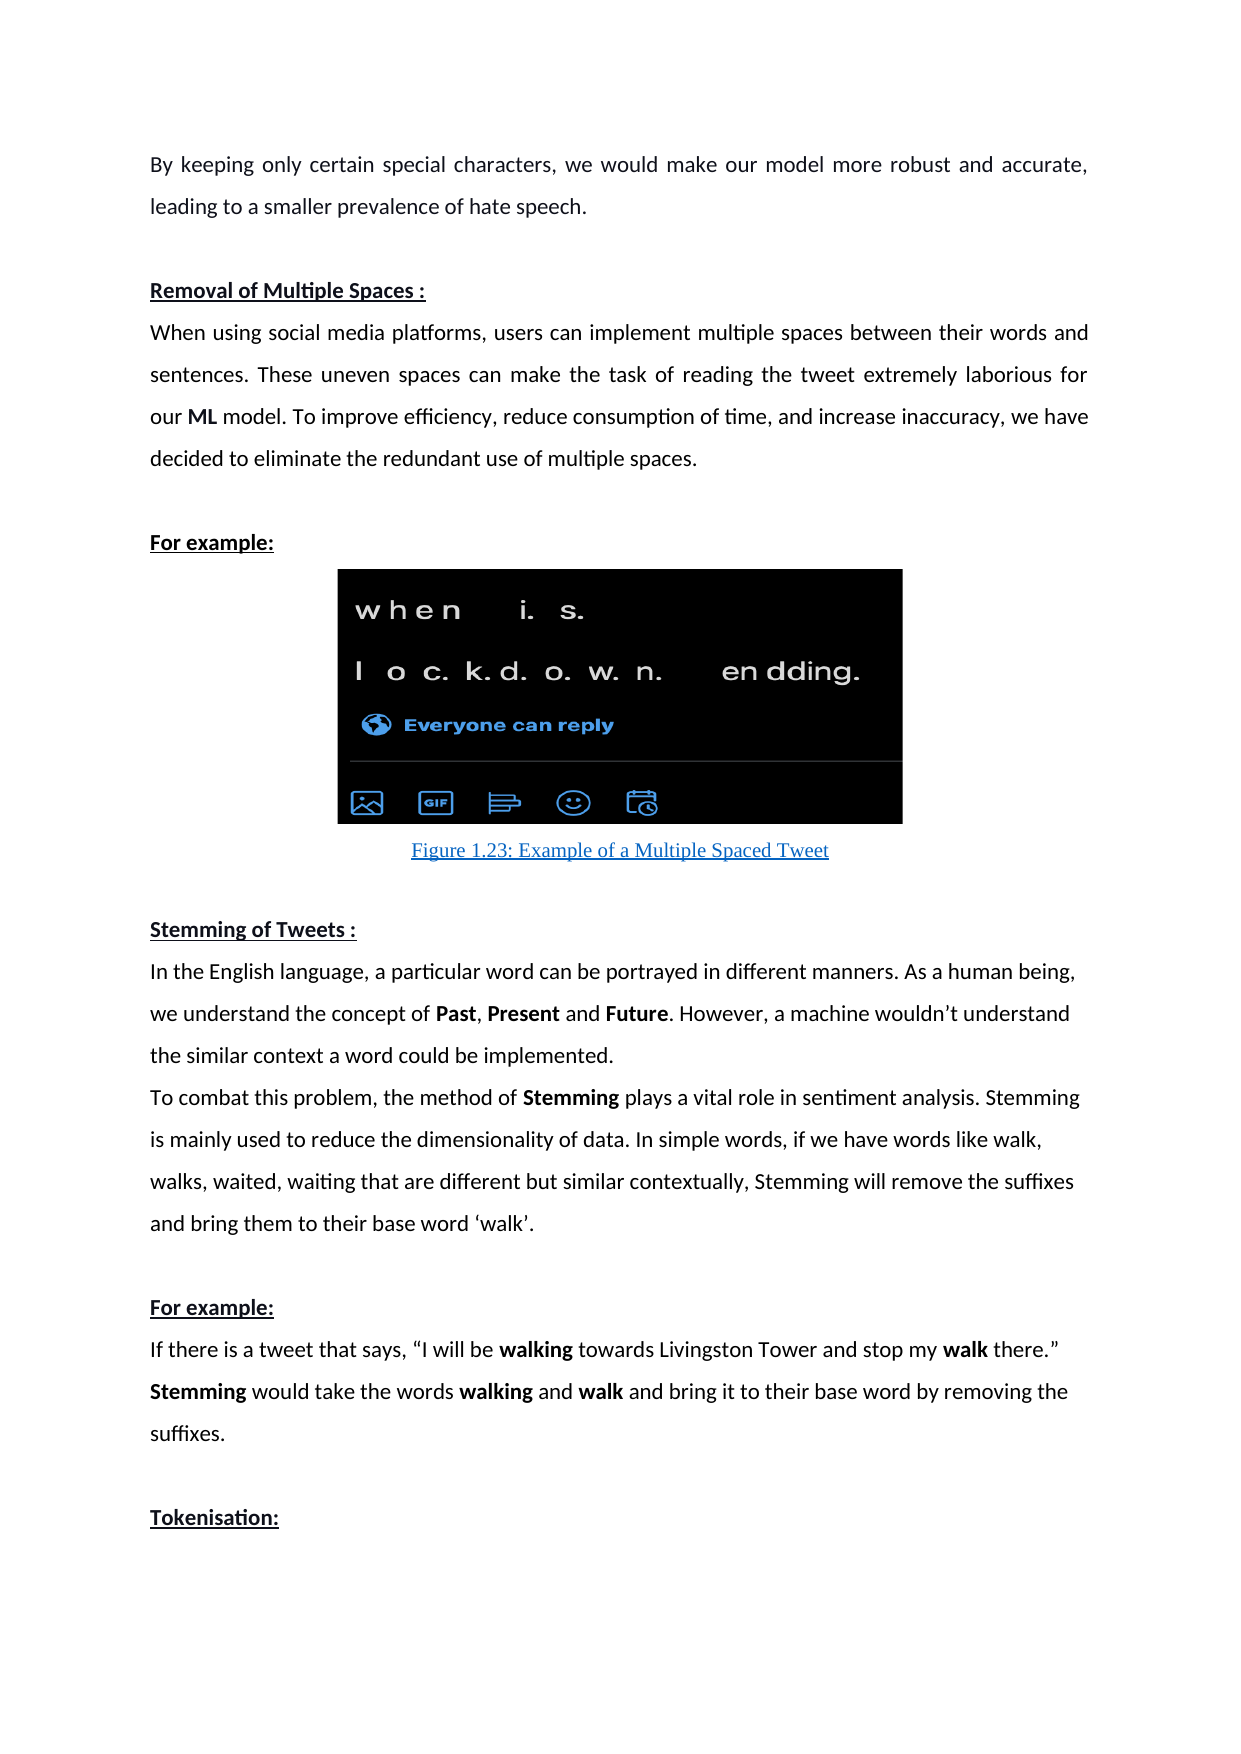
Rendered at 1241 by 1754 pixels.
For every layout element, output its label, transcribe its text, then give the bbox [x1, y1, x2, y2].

text Figure 1.23: Example of a Multiple Spaced Tweet [150, 837, 1090, 862]
text Stemming would take the words walking and walk and bring it to their base word by removing the suffixes. [150, 1377, 1090, 1447]
text When using social media platforms, users can implement multiple spaces between their words and sentences. These uneven spaces can make the task of reading the tweet extremely laborious for our ML model. To improve efficiency, reduce consumption of time, and increase inaccuracy, we have decided to eliminate the redundant use of multiple spaces. [150, 318, 1090, 472]
text If there is a tweet that says, “I will be walking towards Livingston Tower and stop my walk there.” [150, 1335, 1090, 1363]
text By keeping only certain special characters, we would make our model more robust and accurate, leading to a smaller prevalence of hate speech. [150, 150, 1090, 220]
text For example: [150, 528, 1090, 556]
picture [337, 569, 903, 824]
text In the English language, a particular word can be portrayed in different manners. As a human being, we understand the concept of Past, Present and Future. However, a machine wouldn’t understand the similar context a word could be implemented. To combat this problem, the method of Stemming plays a vital role in sentiment analysis. Stemming is mainly used to reduce the dimensionality of data. In simple words, if we have words like walk, walks, waited, waiting that are different but similar contextually, Stemming will remove the suffixes and bring them to their base word ‘walk’. [150, 957, 1090, 1237]
text Removal of Multiple Spaces : [150, 276, 1090, 304]
text For example: [150, 1293, 1090, 1321]
text Tokenisation: [150, 1503, 1090, 1531]
text Stemming of Tweets : [150, 916, 1090, 943]
